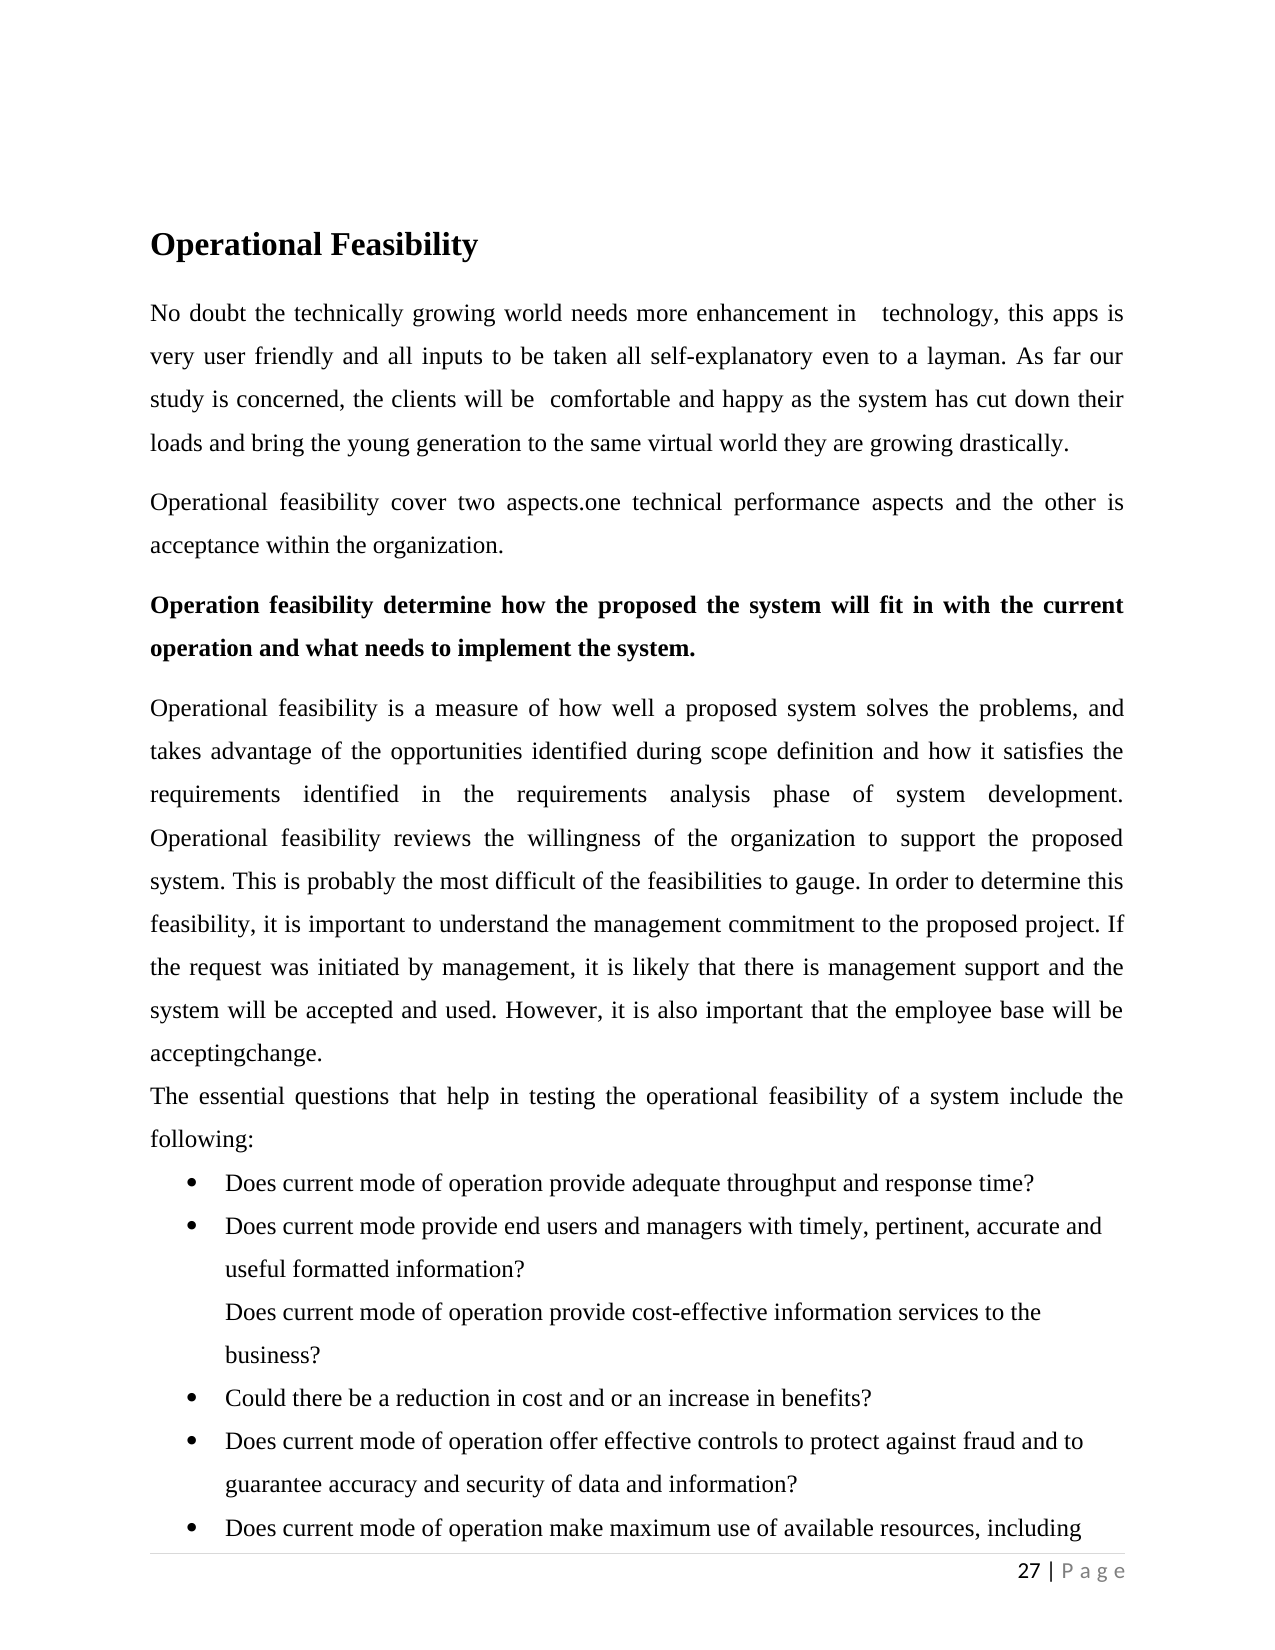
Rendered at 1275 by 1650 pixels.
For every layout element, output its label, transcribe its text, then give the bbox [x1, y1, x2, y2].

text Operation feasibility determine how the proposed the system will fit in with the current operation and what needs to implement the system. [150, 590, 1125, 662]
list Does current mode provide end users and managers with timely, pertinent, accurate and useful formatted information? Does current mode of operation provide cost-effective information services to the business? [187, 1211, 1125, 1369]
text Operational Feasibility [150, 224, 1125, 262]
text No doubt the technically growing world needs more enhancement in technology, this apps is very user friendly and all inputs to be taken all self-explanatory even to a layman. As far our study is concerned, the clients will be comfortable and happy as the system has cut down their loads and bring the young generation to the same virtual world they are growing drastically. [150, 298, 1125, 456]
list Could there be a reduction in cost and or an increase in benefits? [187, 1383, 1125, 1412]
text Operational feasibility is a measure of how well a proposed system solves the problems, and takes advantage of the opportunities identified during scope definition and how it satisfies the requirements identified in the requirements analysis phase of system development. Operational feasibility reviews the willingness of the organization to support the proposed system. This is probably the most difficult of the feasibilities to gauge. In order to determine this feasibility, it is important to understand the management commitment to the proposed project. If the request was initiated by management, it is likely that there is management support and the system will be accepted and used. However, it is also important that the employee base will be acceptingchange. The essential questions that help in testing the operational feasibility of a system include the following: [150, 693, 1125, 1153]
text Operational feasibility cover two aspects.one technical performance aspects and the other is acceptance within the organization. [150, 487, 1125, 559]
list Does current mode of operation provide adequate throughput and response time? [187, 1168, 1125, 1196]
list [187, 1513, 1125, 1541]
list Does current mode of operation offer effective controls to protect against fraud and to guarantee accuracy and security of data and information? [187, 1426, 1125, 1498]
